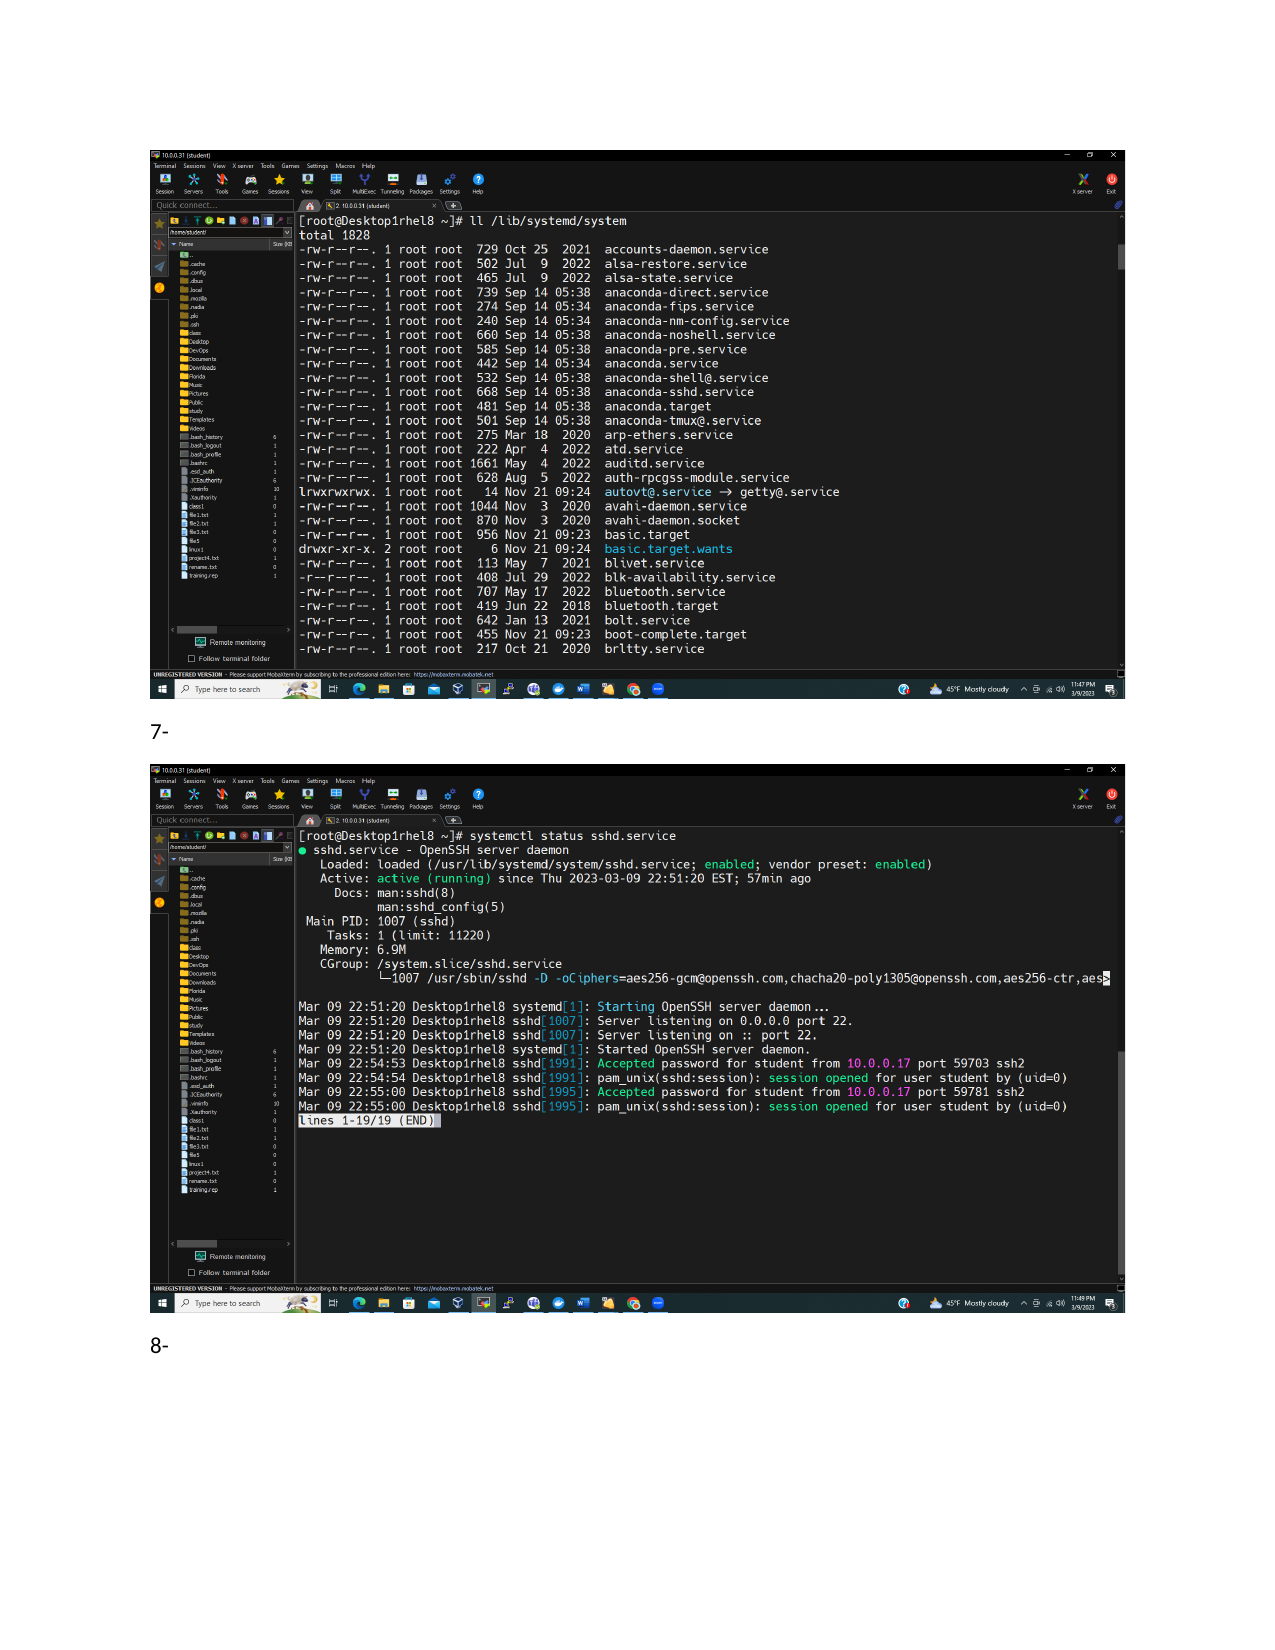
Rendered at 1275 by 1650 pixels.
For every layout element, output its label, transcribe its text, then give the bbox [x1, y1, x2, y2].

text 8- [150, 1331, 1125, 1359]
text 7- [150, 717, 1125, 745]
picture [150, 150, 1125, 699]
picture [150, 764, 1125, 1313]
